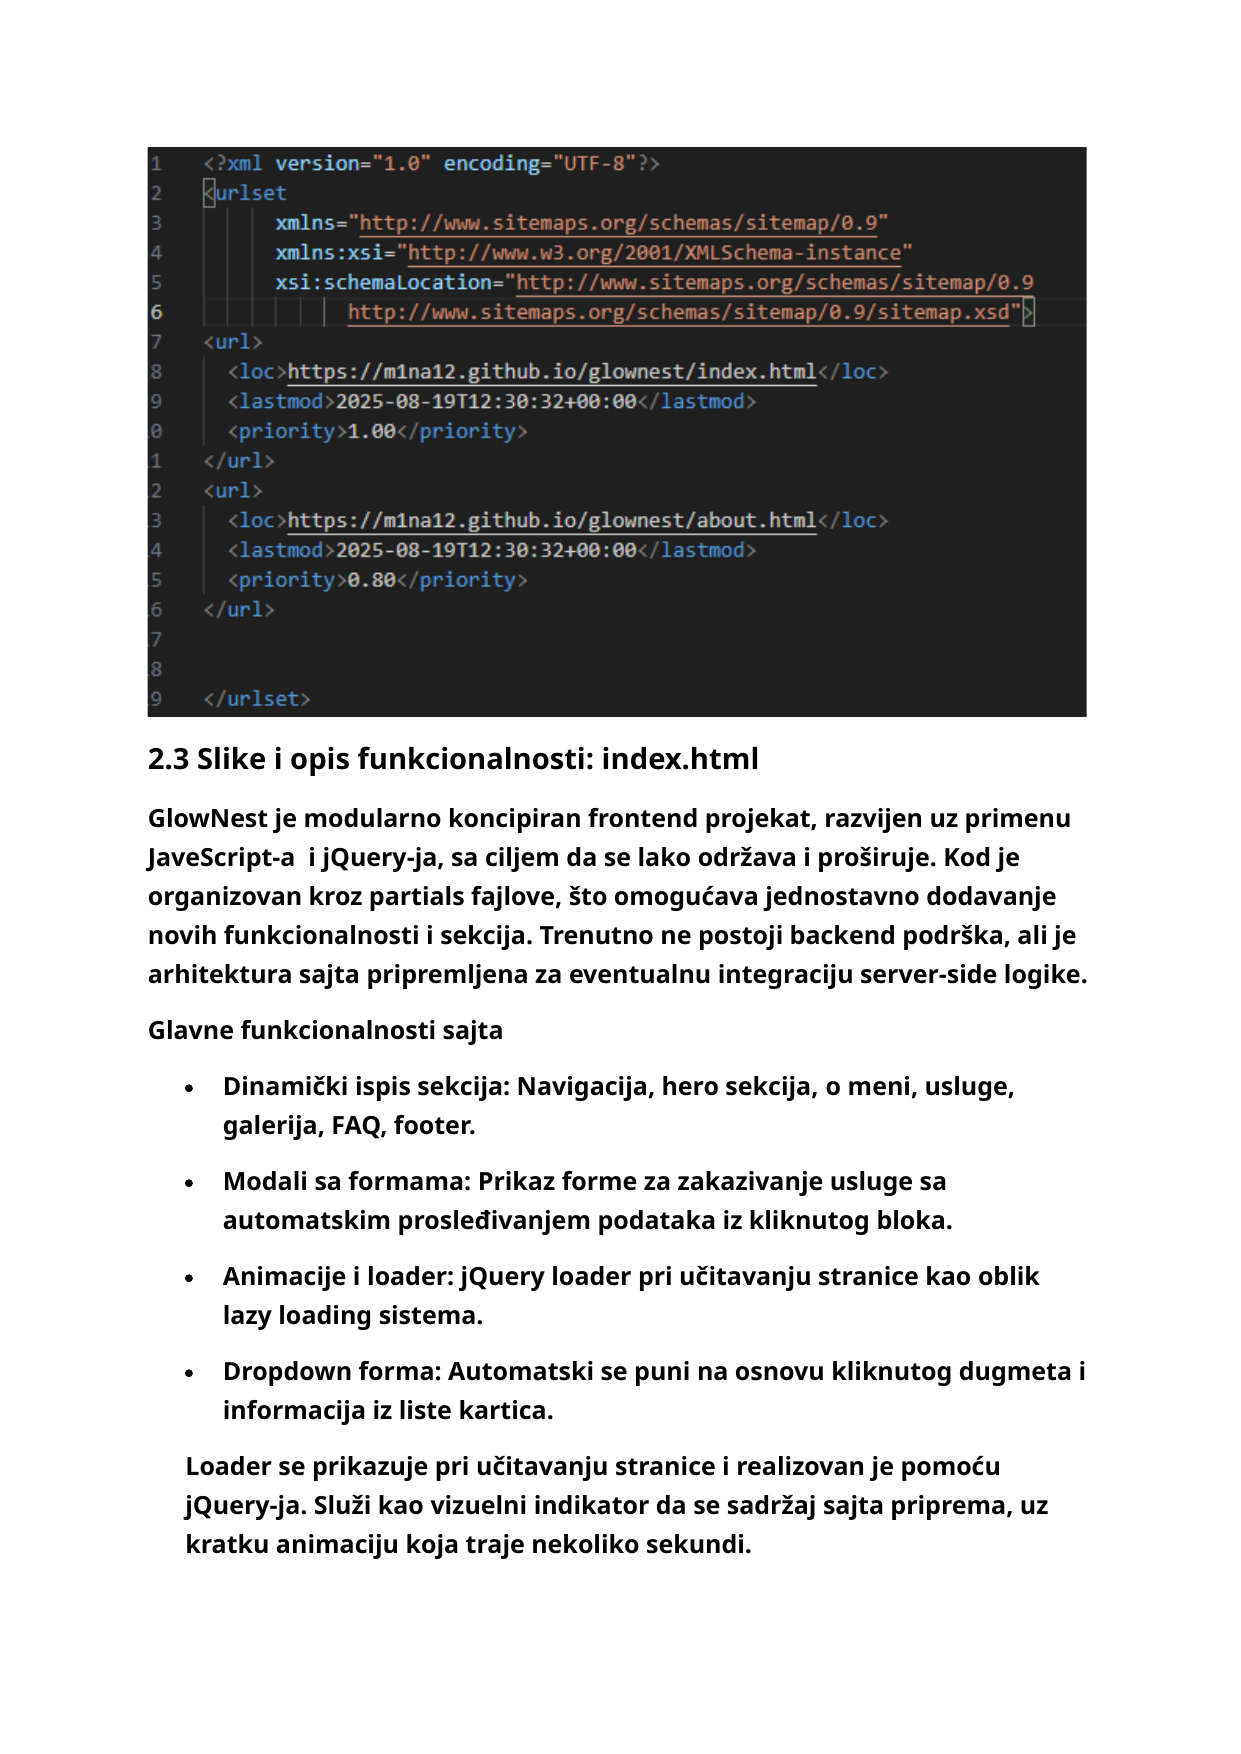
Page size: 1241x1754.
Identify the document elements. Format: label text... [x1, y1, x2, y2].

picture [147, 147, 1087, 717]
list Dinamički ispis sekcija: Navigacija, hero sekcija, o meni, usluge, galerija, FAQ, footer. [185, 1069, 1093, 1142]
text Loader se prikazuje pri učitavanju stranice i realizovan je pomoću jQuery-ja. Služi kao vizuelni indikator da se sadržaj sajta priprema, uz kratku animaciju koja traje nekoliko sekundi. [185, 1449, 1093, 1561]
text Glavne funkcionalnosti sajta [148, 1013, 1093, 1047]
list Animacije i loader: jQuery loader pri učitavanju stranice kao oblik lazy loading sistema. [185, 1259, 1093, 1332]
list Dropdown forma: Automatski se puni na osnovu kliknutog dugmeta i informacija iz liste kartica. [185, 1354, 1093, 1427]
text 2.3 Slike i opis funkcionalnosti: index.html [148, 738, 1093, 778]
list Modali sa formama: Prikaz forme za zakazivanje usluge sa automatskim prosleđivanjem podataka iz kliknutog bloka. [185, 1164, 1093, 1237]
text GlowNest je modularno koncipiran frontend projekat, razvijen uz primenu JaveScript-a i jQuery-ja, sa ciljem da se lako održava i proširuje. Kod je organizovan kroz partials fajlove, što omogućava jednostavno dodavanje novih funkcionalnosti i sekcija. Trenutno ne postoji backend podrška, ali je arhitektura sajta pripremljena za eventualnu integraciju server-side logike. [148, 801, 1093, 991]
